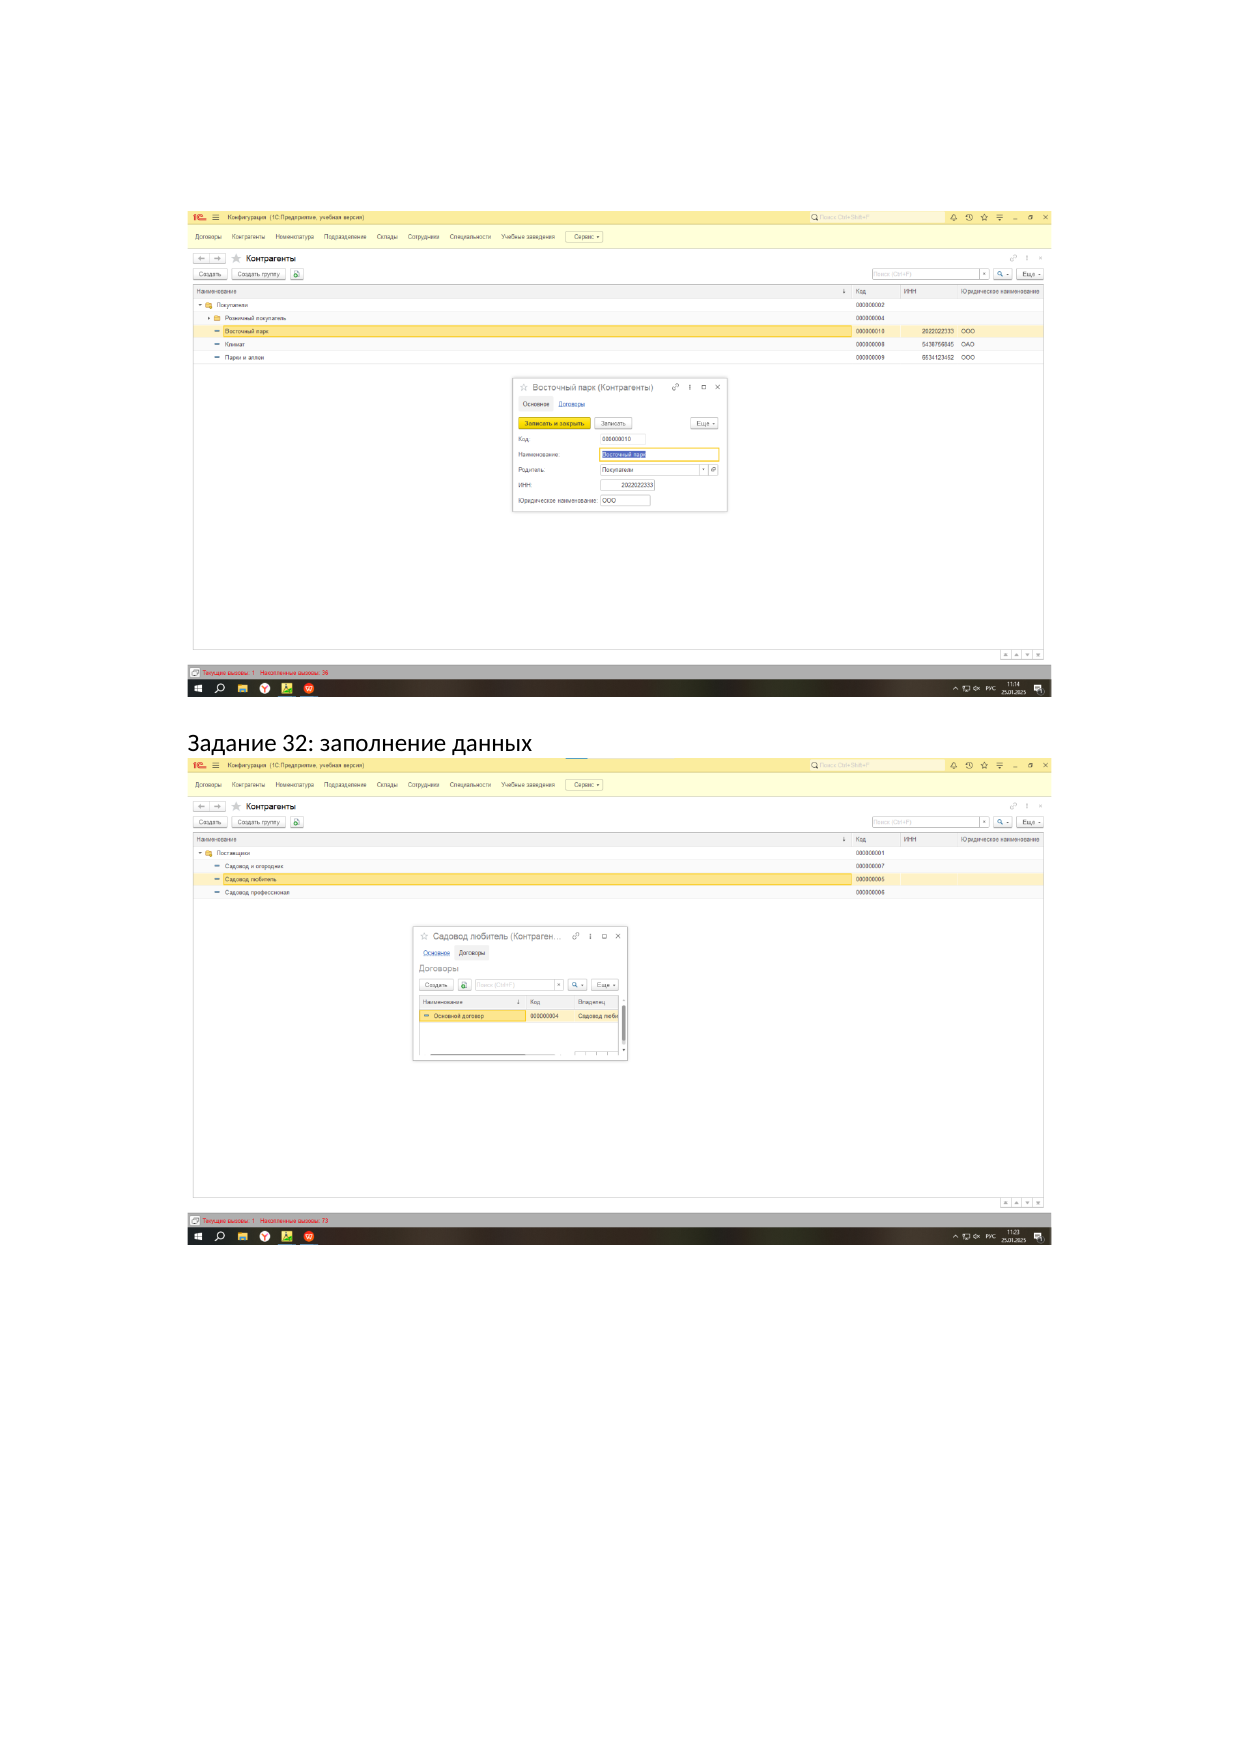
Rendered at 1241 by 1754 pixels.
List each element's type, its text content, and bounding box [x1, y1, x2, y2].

text Задание 32: заполнение данных [187, 728, 1053, 758]
picture [187, 758, 1052, 1245]
picture [187, 211, 1052, 697]
